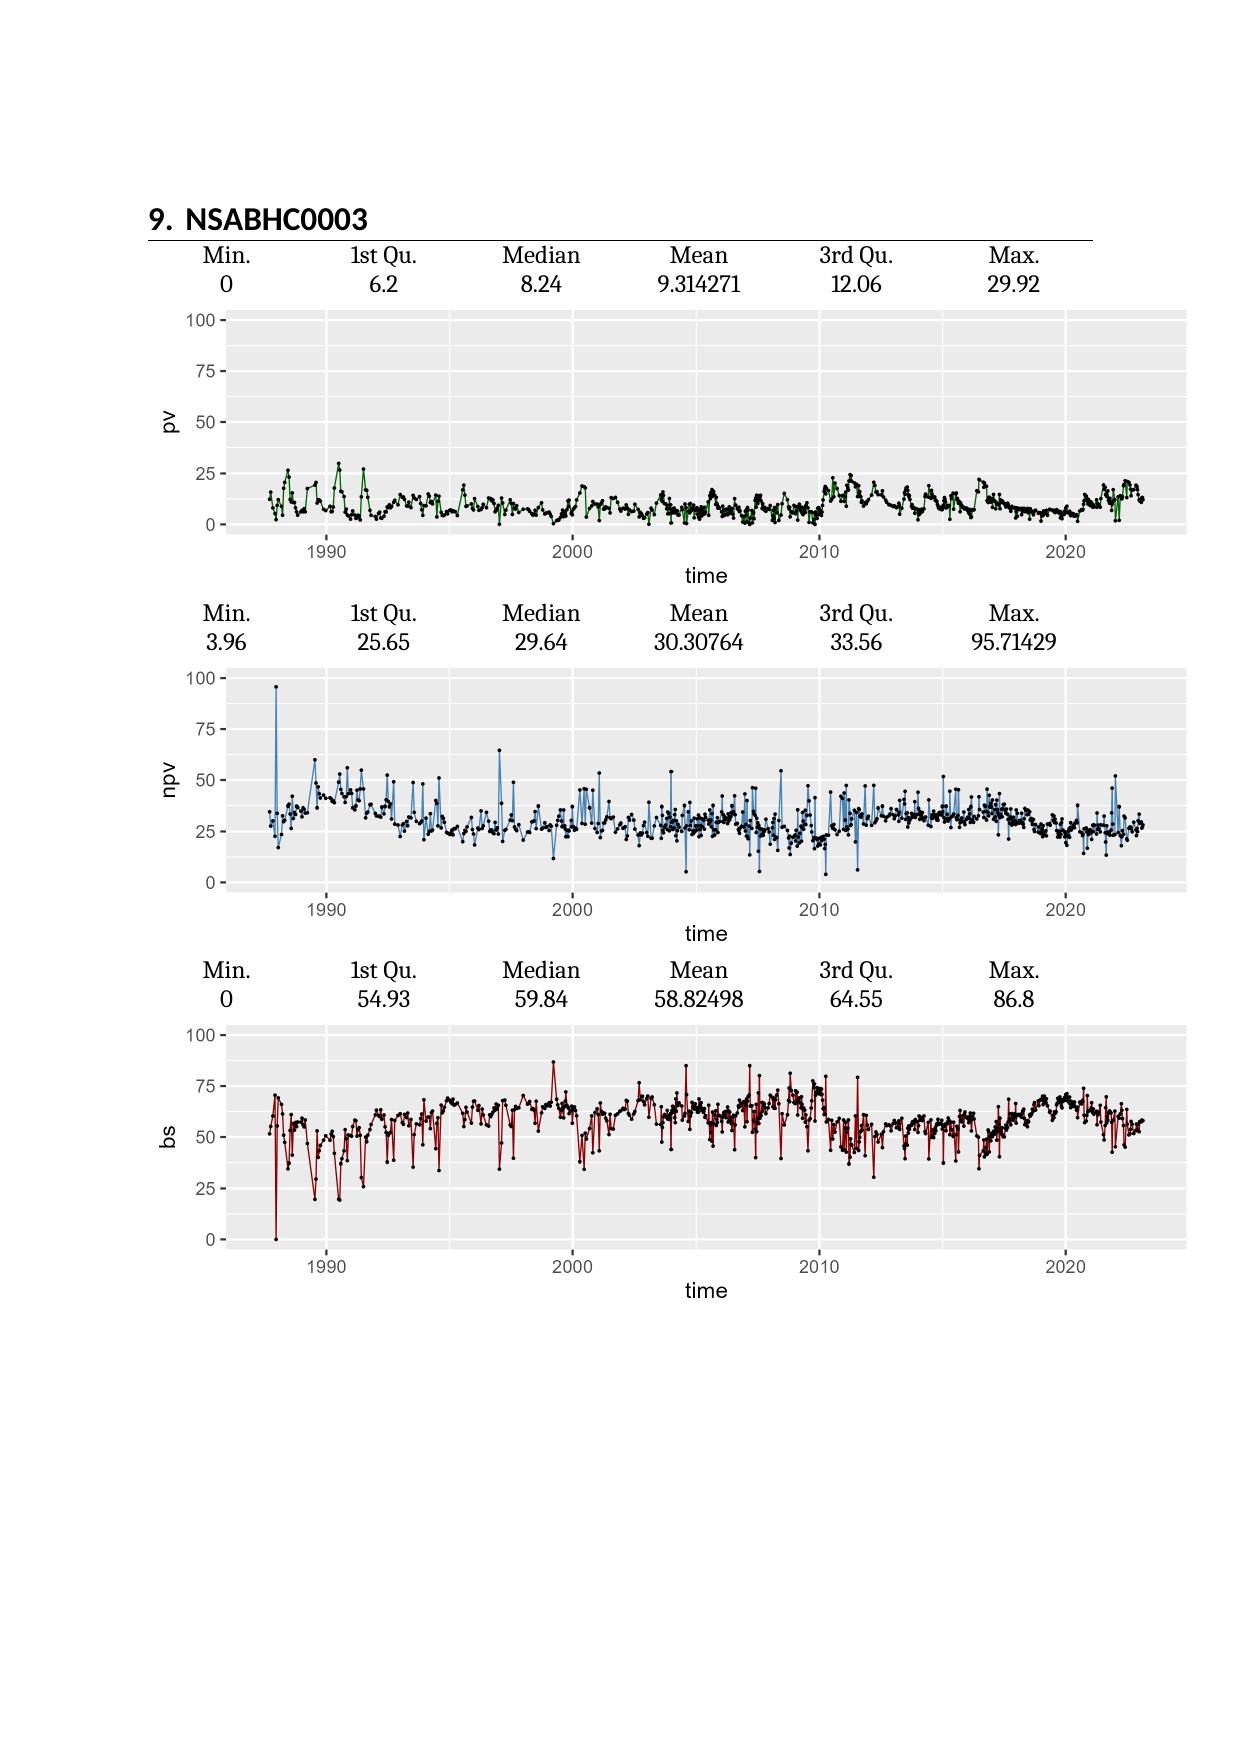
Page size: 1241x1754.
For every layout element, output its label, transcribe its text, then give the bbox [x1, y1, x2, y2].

table_cell 64.55 [778, 985, 935, 1013]
table_header Mean [620, 599, 777, 628]
subtitle NSABHC0003 [148, 198, 1093, 240]
picture [147, 1013, 1198, 1314]
table_header Min. [148, 241, 305, 270]
table_cell 25.65 [305, 628, 462, 656]
table_cell 6.2 [305, 270, 462, 298]
table_cell 95.71429 [935, 628, 1093, 656]
picture [147, 298, 1198, 599]
table_header 3rd Qu. [778, 599, 935, 628]
table_cell 0 [148, 270, 305, 298]
table_header 1st Qu. [305, 957, 462, 985]
table_cell 8.24 [463, 270, 620, 298]
table_header 3rd Qu. [778, 241, 935, 270]
table_cell 54.93 [305, 985, 462, 1013]
table_cell 58.82498 [620, 985, 777, 1013]
table_header 3rd Qu. [778, 957, 935, 985]
table_cell 33.56 [778, 628, 935, 656]
table_header Min. [148, 599, 305, 628]
table_header Min. [148, 957, 305, 985]
table_header Max. [935, 599, 1093, 628]
table_header Max. [935, 957, 1093, 985]
picture [147, 656, 1198, 957]
table_header Median [463, 957, 620, 985]
table_cell 3.96 [148, 628, 305, 656]
table_header Mean [620, 241, 777, 270]
table_cell 9.314271 [620, 270, 777, 298]
table_header 1st Qu. [305, 241, 462, 270]
table_header Max. [935, 241, 1093, 270]
table_header Median [463, 241, 620, 270]
table_header Median [463, 599, 620, 628]
table_cell 12.06 [778, 270, 935, 298]
table_cell 59.84 [463, 985, 620, 1013]
table_header Mean [620, 957, 777, 985]
table_header 1st Qu. [305, 599, 462, 628]
table_cell 29.92 [935, 270, 1093, 298]
table_cell 29.64 [463, 628, 620, 656]
table_cell 86.8 [935, 985, 1093, 1013]
table_cell 30.30764 [620, 628, 777, 656]
table_cell 0 [148, 985, 305, 1013]
